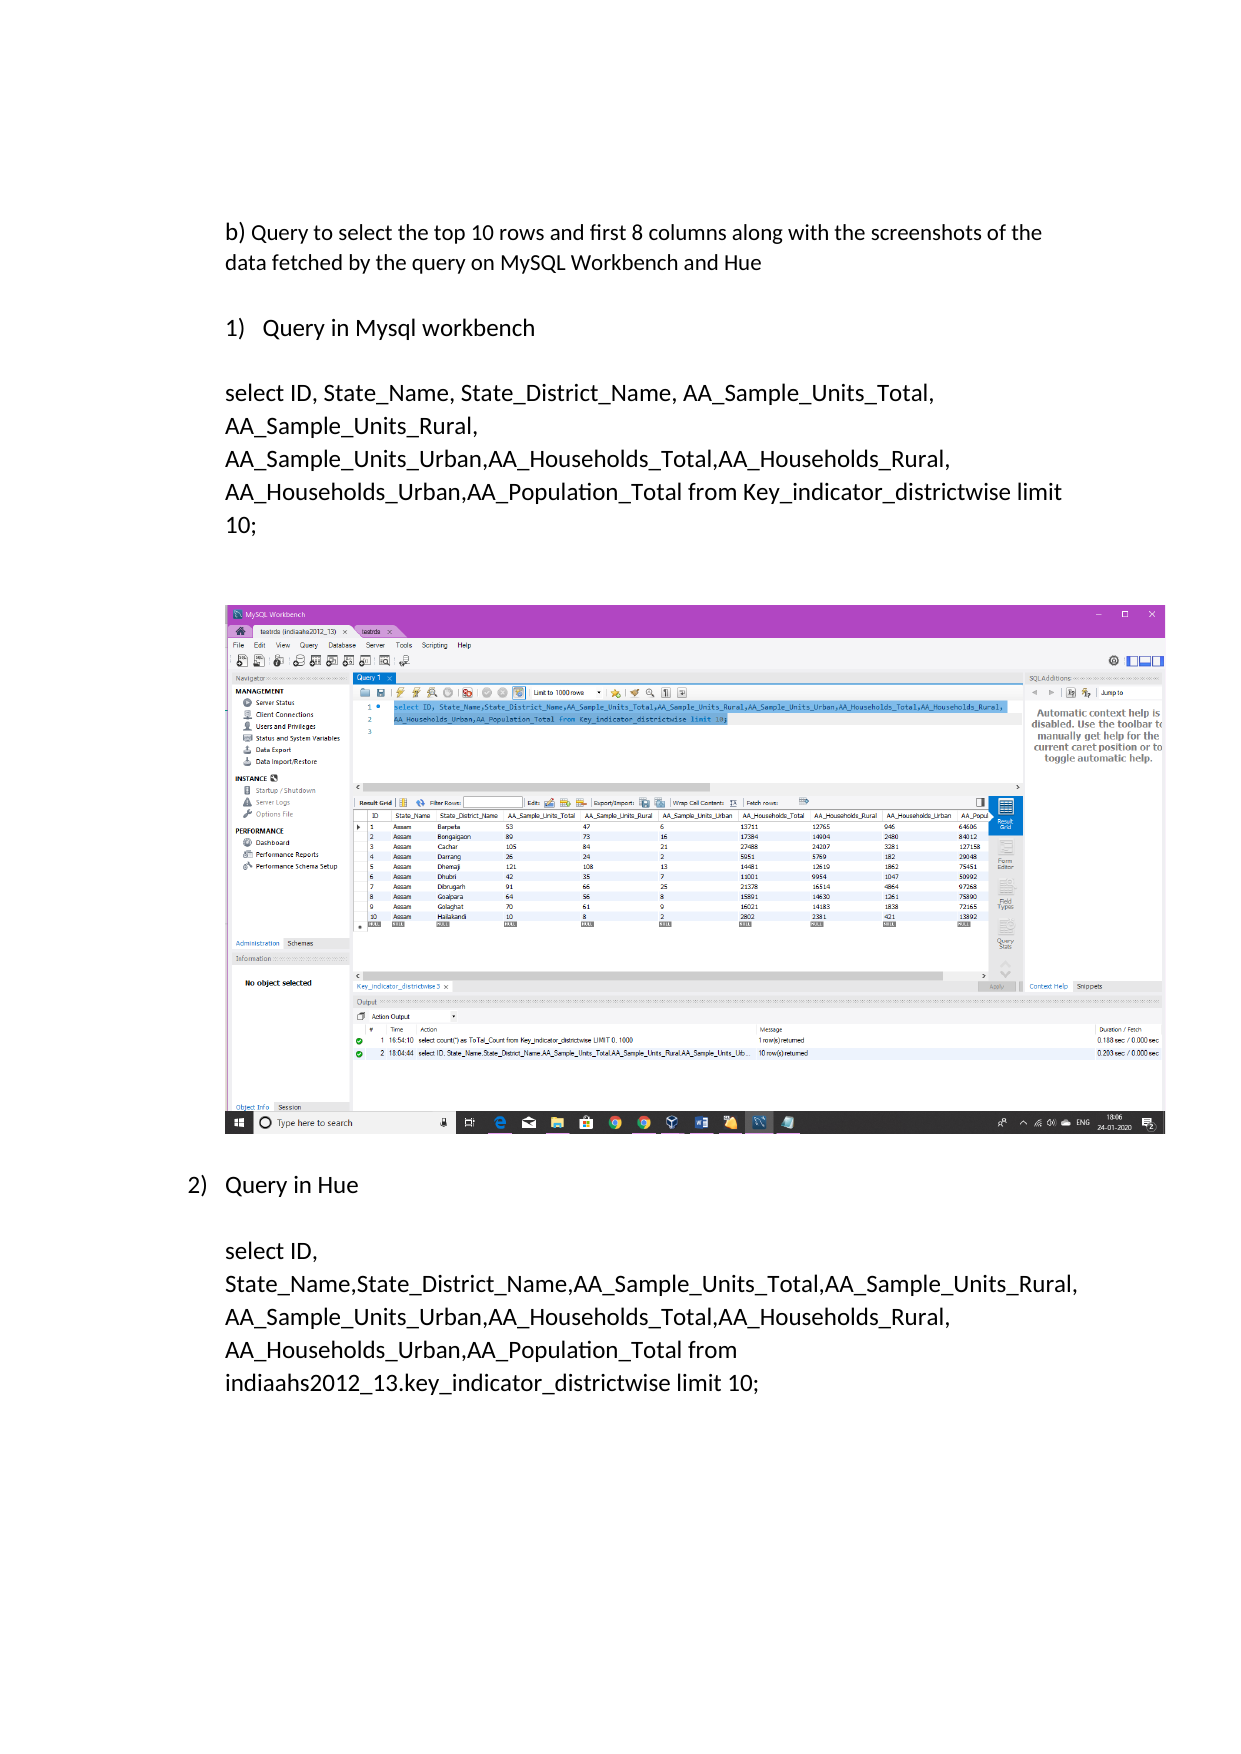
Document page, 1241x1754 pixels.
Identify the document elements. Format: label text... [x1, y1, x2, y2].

list Query in Mysql workbench [225, 312, 1090, 342]
list Query in Hue [187, 1169, 1090, 1200]
list select ID, State_Name,State_District_Name,AA_Sample_Units_Total,AA_Sample_Units_Rural,AA_Sample_Units_Urban,AA_Households_Total,AA_Households_Rural, [225, 1235, 1090, 1331]
list b) Query to select the top 10 rows and first 8 columns along with the screenshots of the data fetched by the query on MySQL Workbench and Hue [225, 216, 1090, 277]
list AA_Households_Urban,AA_Population_Total from Key_indicator_districtwise limit 10; [225, 476, 1090, 540]
list AA_Households_Urban,AA_Population_Total from indiaahs2012_13.key_indicator_districtwise limit 10; [225, 1334, 1090, 1397]
list select ID, State_Name, State_District_Name, AA_Sample_Units_Total, AA_Sample_Units_Rural, AA_Sample_Units_Urban,AA_Households_Total,AA_Households_Rural, [225, 377, 1090, 474]
picture [225, 605, 1166, 1134]
